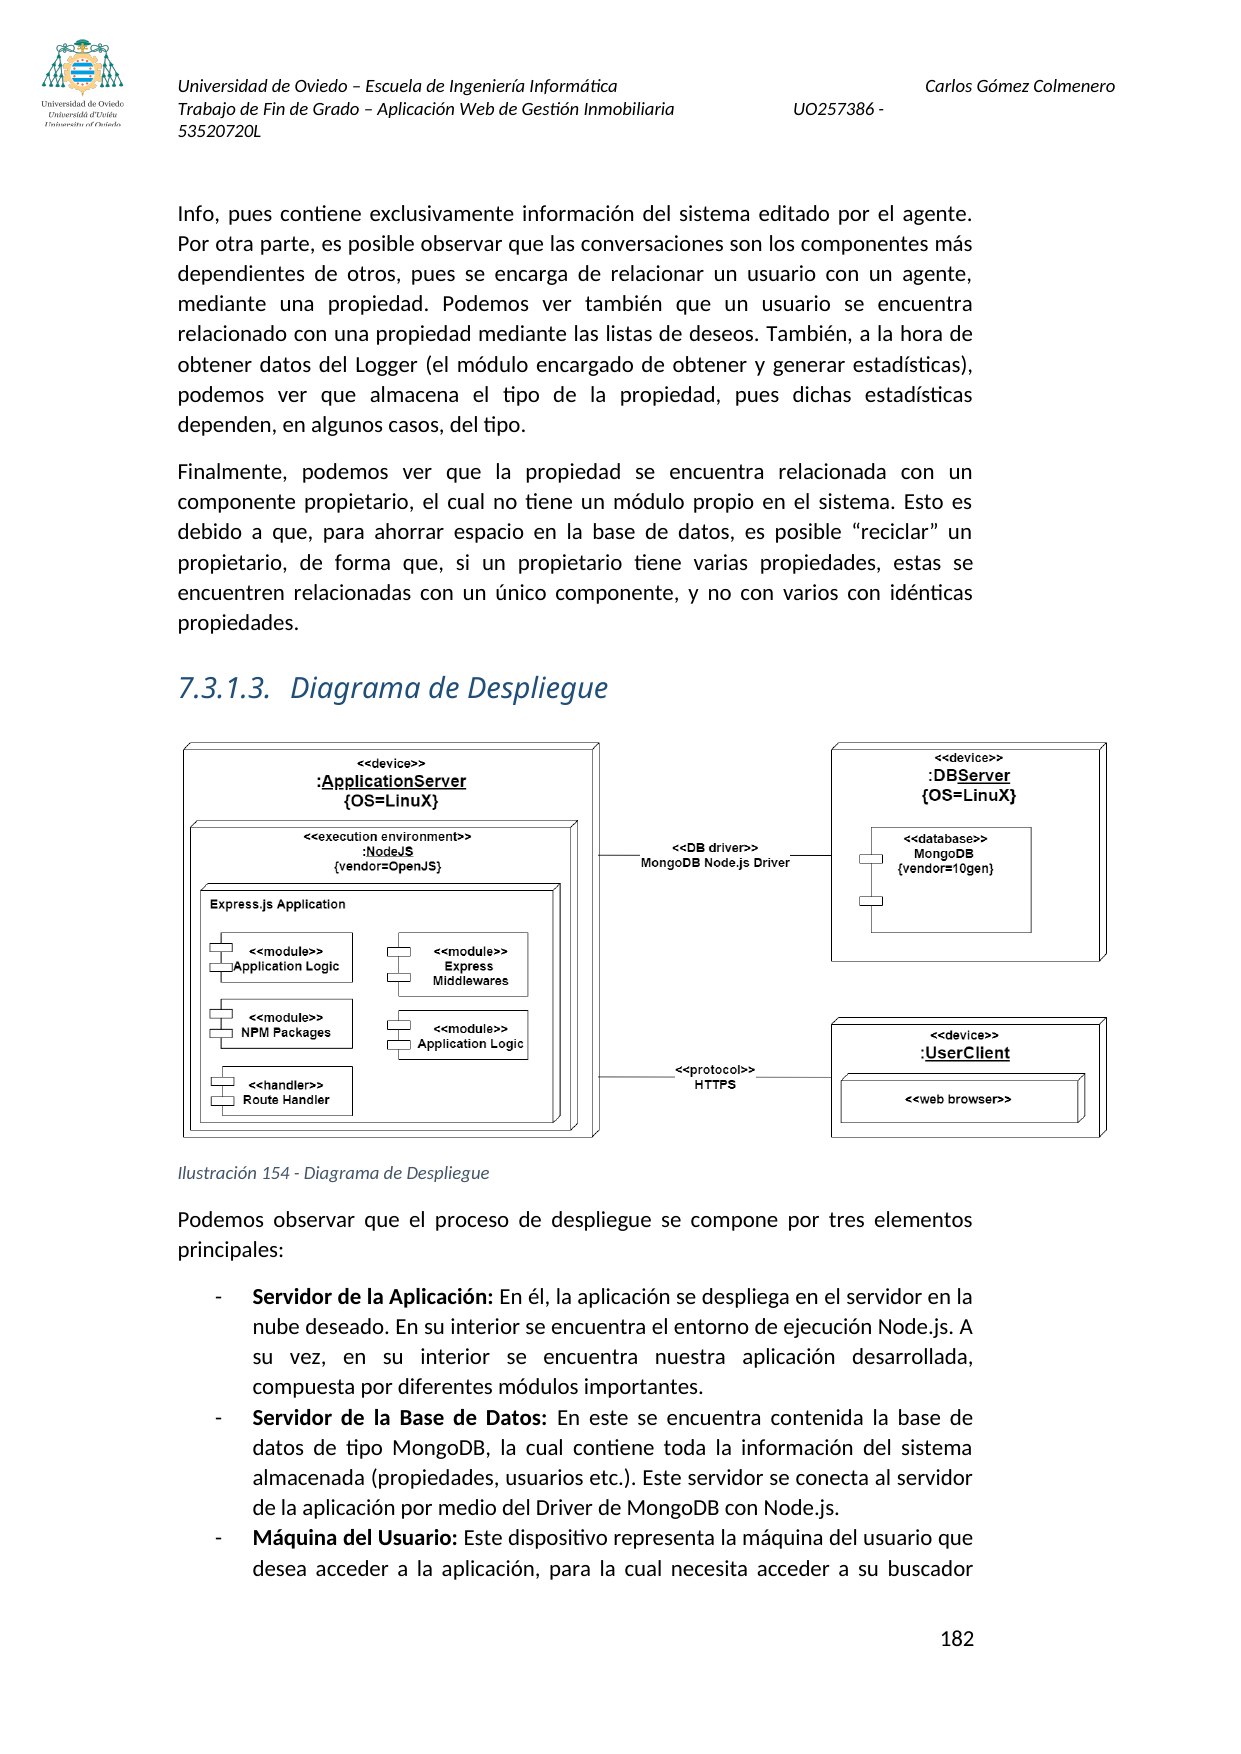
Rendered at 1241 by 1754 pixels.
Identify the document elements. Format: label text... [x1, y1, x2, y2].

list Servidor de la Aplicación: En él, la aplicación se despliega en el servidor en la nube deseado. En su interior se encuentra el entorno de ejecución Node.js. A su vez, en su interior se encuentra nuestra aplicación desarrollada, compuesta por diferentes módulos importantes. [215, 1282, 974, 1400]
picture [177, 735, 1112, 1142]
text Podemos observar que el proceso de despliegue se compone por tres elementos principales: [177, 1205, 974, 1263]
text Finalmente, podemos ver que la propiedad se encuentra relacionada con un componente propietario, el cual no tiene un módulo propio en el sistema. Esto es debido a que, para ahorrar espacio en la base de datos, es posible “reciclar” un propietario, de forma que, si un propietario tiene varias propiedades, estas se encuentren relacionadas con un único componente, y no con varios con idénticas propiedades. [177, 457, 974, 636]
list Servidor de la Base de Datos: En este se encuentra contenida la base de datos de tipo MongoDB, la cual contiene toda la información del sistema almacenada (propiedades, usuarios etc.). Este servidor se conecta al servidor de la aplicación por medio del Driver de MongoDB con Node.js. [215, 1403, 974, 1521]
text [177, 199, 974, 438]
picture [36, 38, 124, 126]
text Ilustración 154 - Diagrama de Despliegue [177, 1161, 974, 1184]
subtitle Diagrama de Despliegue [177, 667, 974, 707]
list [215, 1523, 974, 1582]
